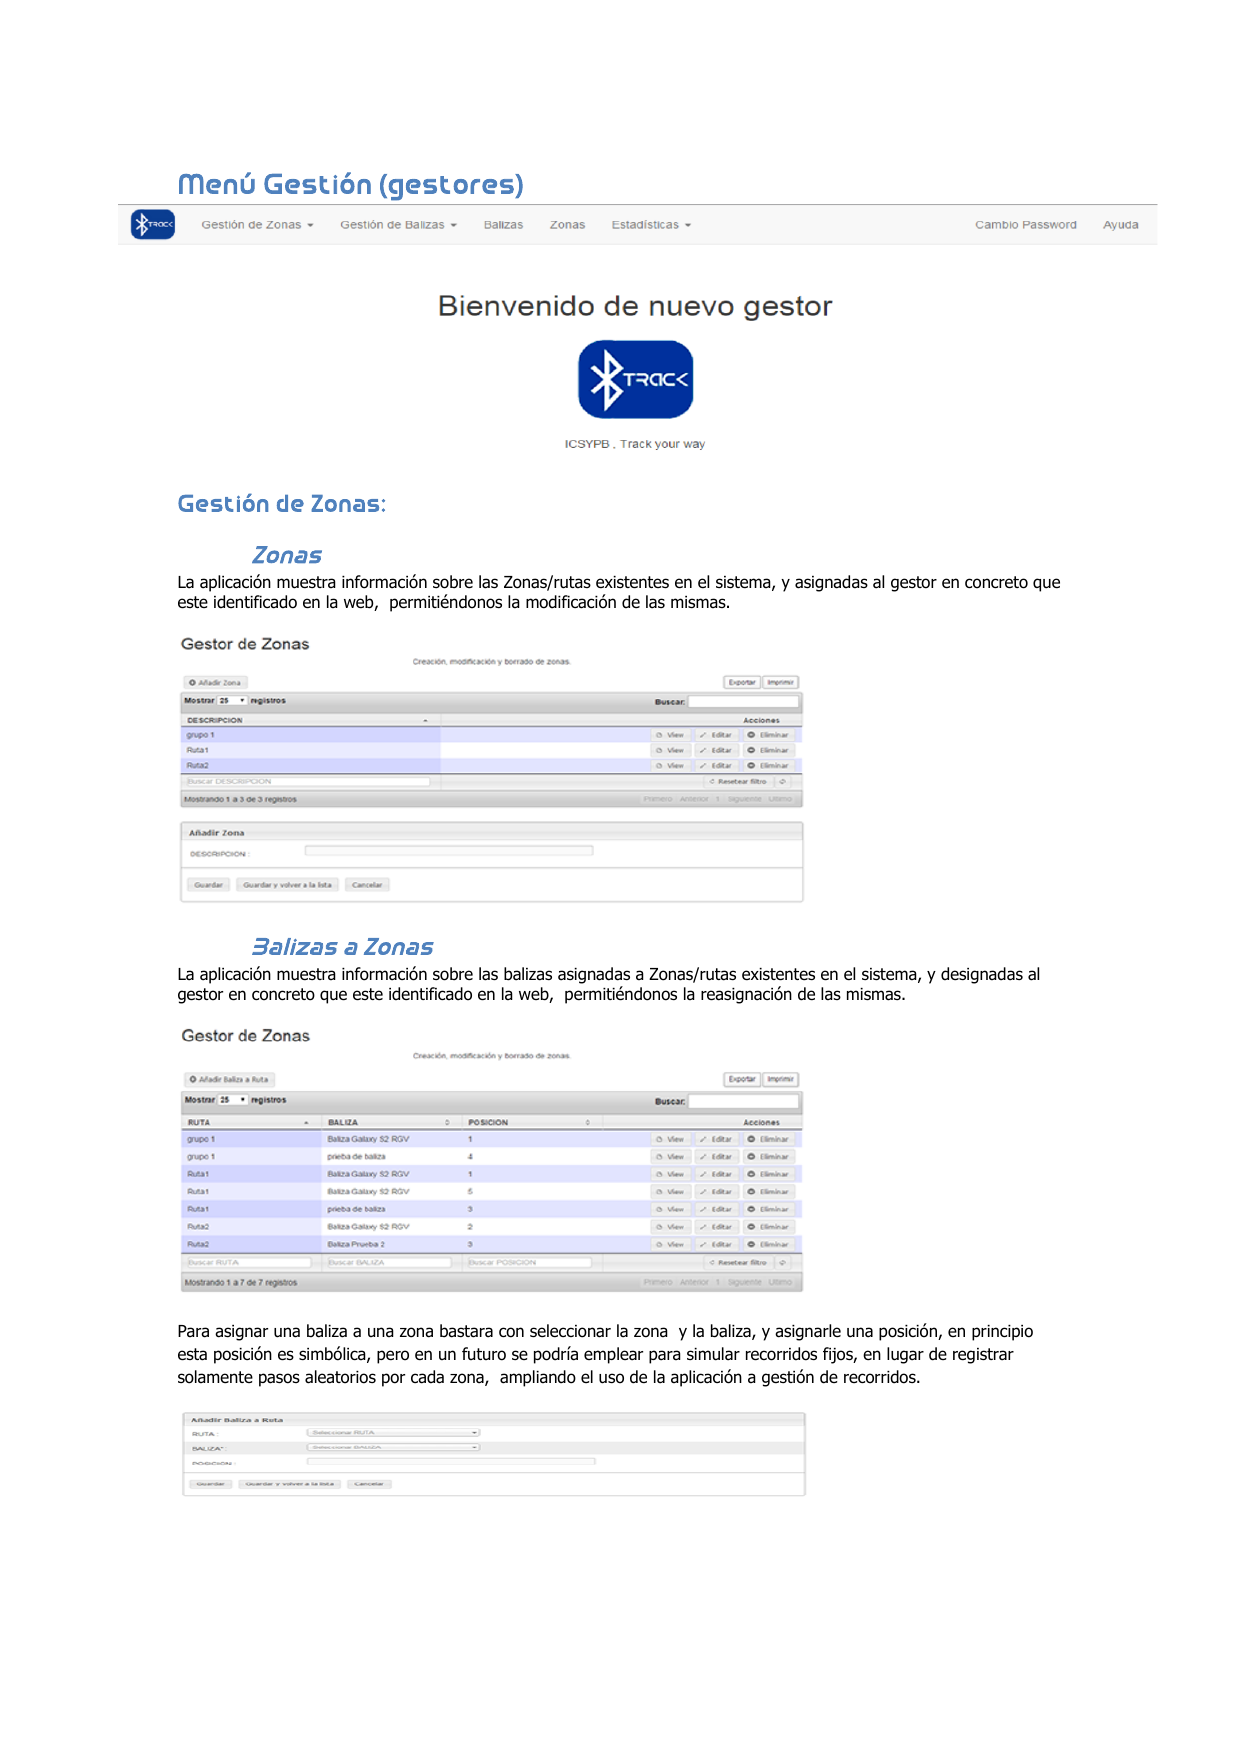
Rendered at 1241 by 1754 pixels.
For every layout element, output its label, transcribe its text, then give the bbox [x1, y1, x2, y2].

subtitle Menú Gestión (gestores) [177, 168, 1063, 200]
text Para asignar una baliza a una zona bastara con seleccionar la zona y la baliza, y asignarle una posición, en principio esta posición es simbólica, pero en un futuro se podría emplear para simular recorridos fijos, en lugar de registrar solamente pasos aleatorios por cada zona, ampliando el uso de la aplicación a gestión de recorridos. [177, 1321, 1063, 1387]
text La aplicación muestra información sobre las Zonas/rutas existentes en el sistema, y asignadas al gestor en concreto que este identificado en la web, permitiéndonos la modificación de las mismas. [177, 572, 1063, 612]
subtitle Zonas [177, 542, 1063, 568]
subtitle Gestión de Zonas: [177, 490, 1063, 517]
subtitle Balizas a Zonas [177, 933, 1063, 960]
text La aplicación muestra información sobre las balizas asignadas a Zonas/rutas existentes en el sistema, y designadas al gestor en concreto que este identificado en la web, permitiéndonos la reasignación de las mismas. [177, 964, 1063, 1004]
